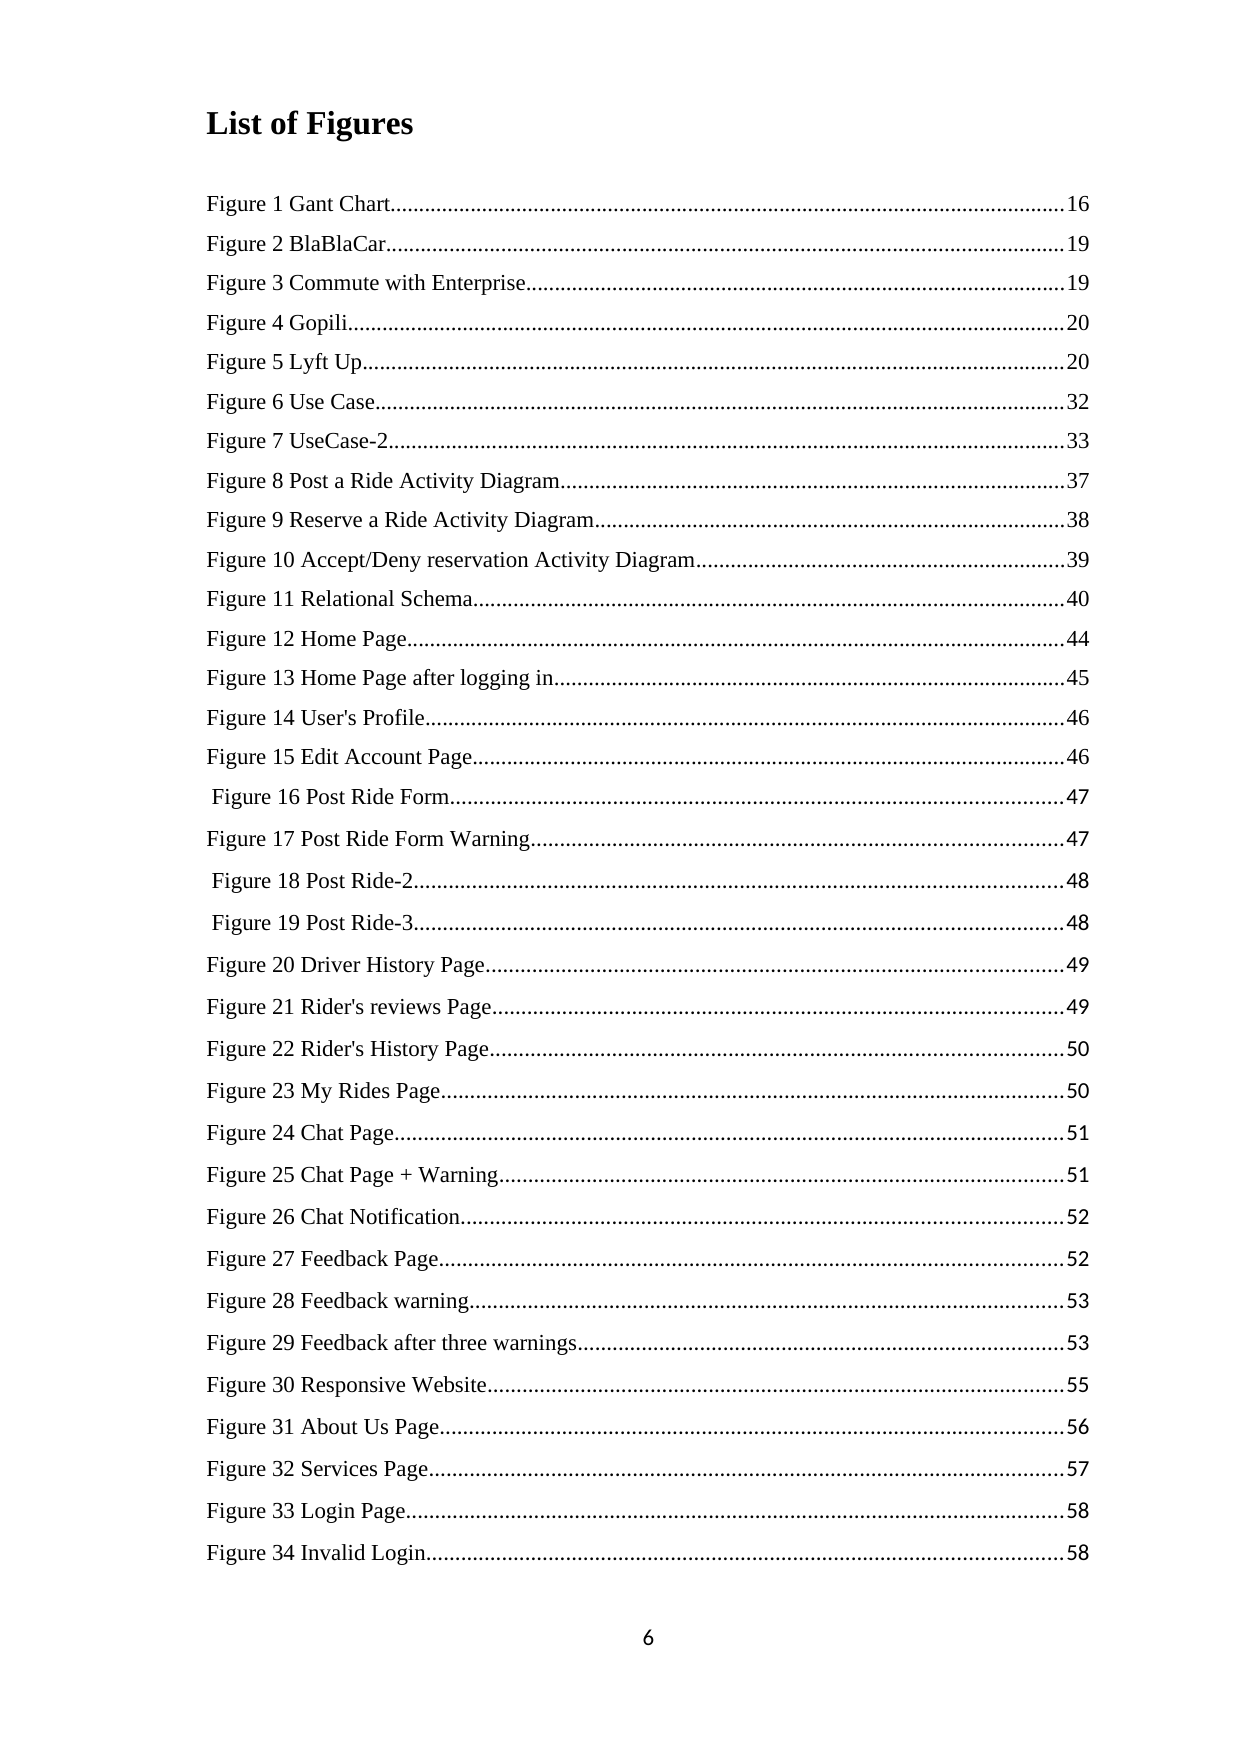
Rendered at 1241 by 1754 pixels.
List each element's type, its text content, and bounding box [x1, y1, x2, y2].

text Figure 3 Commute with Enterprise 19 [206, 269, 1090, 296]
text Figure 1 Gant Chart 16 [206, 190, 1090, 217]
text Figure 13 Home Page after logging in 45 [206, 664, 1090, 690]
text Figure 11 Relational Schema 40 [206, 585, 1090, 611]
text Figure 6 Use Case 32 [206, 388, 1090, 414]
text Figure 15 Edit Account Page 46 [206, 743, 1090, 769]
text Figure 26 Chat Notification 52 [206, 1202, 1090, 1230]
text Figure 17 Post Ride Form Warning 47 [206, 824, 1090, 852]
text Figure 33 Login Page 58 [206, 1496, 1090, 1524]
text Figure 30 Responsive Website 55 [206, 1370, 1090, 1398]
text Figure 32 Services Page 57 [206, 1454, 1090, 1482]
text Figure 31 About Us Page 56 [206, 1412, 1090, 1440]
subtitle List of Figures [206, 103, 1090, 141]
text Figure 12 Home Page 44 [206, 624, 1090, 651]
text Figure 7 UseCase-2 33 [206, 427, 1090, 453]
text Figure 24 Chat Page 51 [206, 1118, 1090, 1146]
text Figure 20 Driver History Page 49 [206, 950, 1090, 978]
text Figure 14 User's Profile 46 [206, 703, 1090, 730]
text Figure 5 Lyft Up 20 [206, 348, 1090, 374]
text Figure 10 Accept/Deny reservation Activity Diagram 39 [206, 546, 1090, 572]
text Figure 16 Post Ride Form 47 [206, 782, 1090, 811]
text Figure 19 Post Ride-3 48 [206, 908, 1090, 936]
text Figure 28 Feedback warning 53 [206, 1286, 1090, 1314]
text Figure 23 My Rides Page 50 [206, 1076, 1090, 1104]
text Figure 18 Post Ride-2 48 [206, 866, 1090, 894]
text Figure 4 Gopili 20 [206, 309, 1090, 335]
text Figure 29 Feedback after three warnings 53 [206, 1328, 1090, 1356]
text Figure 8 Post a Ride Activity Diagram 37 [206, 467, 1090, 493]
text Figure 22 Rider's History Page 50 [206, 1034, 1090, 1062]
text Figure 9 Reserve a Ride Activity Diagram 38 [206, 506, 1090, 532]
text Figure 27 Feedback Page 52 [206, 1244, 1090, 1272]
text Figure 21 Rider's reviews Page 49 [206, 992, 1090, 1020]
text Figure 25 Chat Page + Warning 51 [206, 1160, 1090, 1188]
text Figure 34 Invalid Login 58 [206, 1538, 1090, 1566]
text Figure 2 BlaBlaCar 19 [206, 230, 1090, 256]
